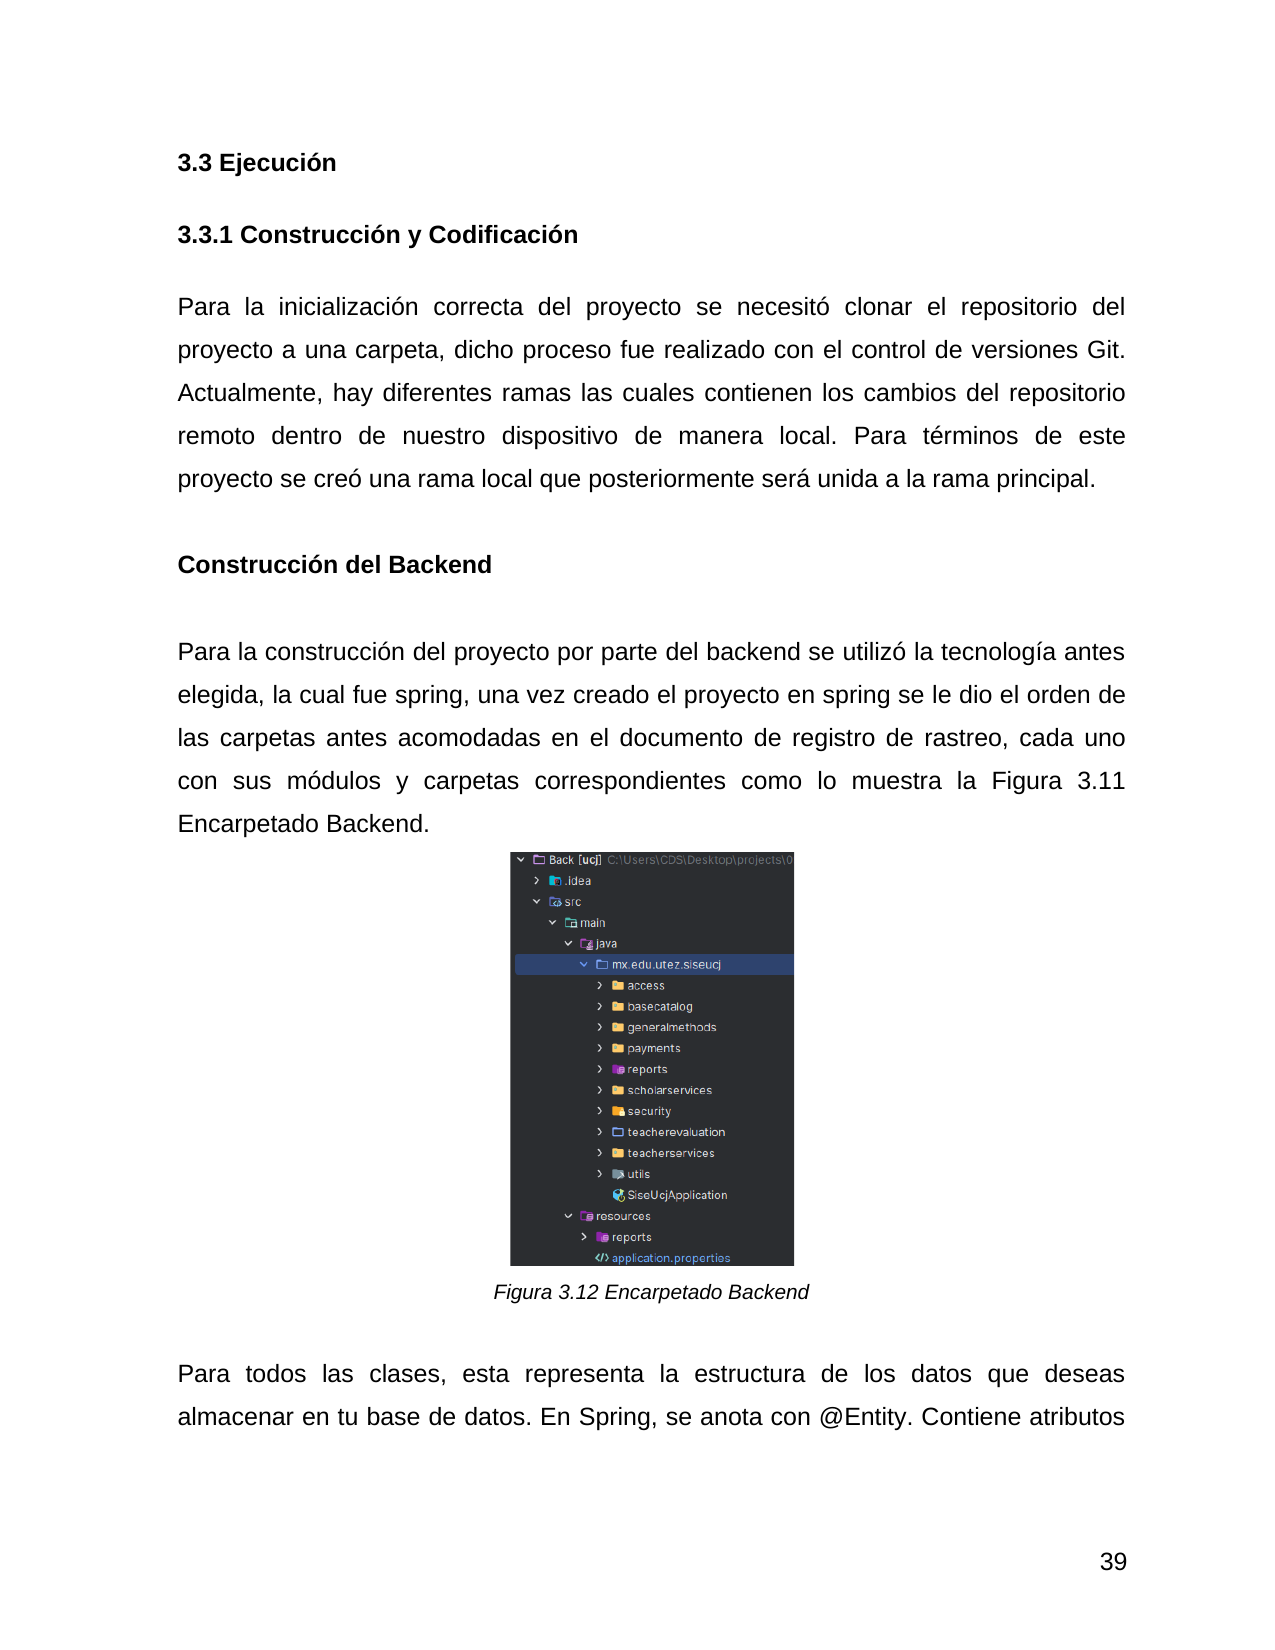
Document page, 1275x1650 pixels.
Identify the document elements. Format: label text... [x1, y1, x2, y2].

text Para la inicialización correcta del proyecto se necesitó clonar el repositorio del proyecto a una carpeta, dicho proceso fue realizado con el control de versiones Git. Actualmente, hay diferentes ramas las cuales contienen los cambios del repositorio remoto dentro de nuestro dispositivo de manera local. Para términos de este proyecto se creó una rama local que posteriormente será unida a la rama principal. [177, 291, 1127, 493]
subtitle Ejecución [177, 148, 1127, 176]
text Construcción del Backend [177, 550, 1127, 579]
subtitle Construcción y Codificación [177, 219, 1127, 248]
text Para la construcción del proyecto por parte del backend se utilizó la tecnología antes elegida, la cual fue spring, una vez creado el proyecto en spring se le dio el orden de las carpetas antes acomodadas en el documento de registro de rastreo, cada uno con sus módulos y carpetas correspondientes como lo muestra la Figura 3.11 Encarpetado Backend. [177, 636, 1127, 838]
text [177, 1359, 1127, 1431]
picture [510, 852, 795, 1266]
